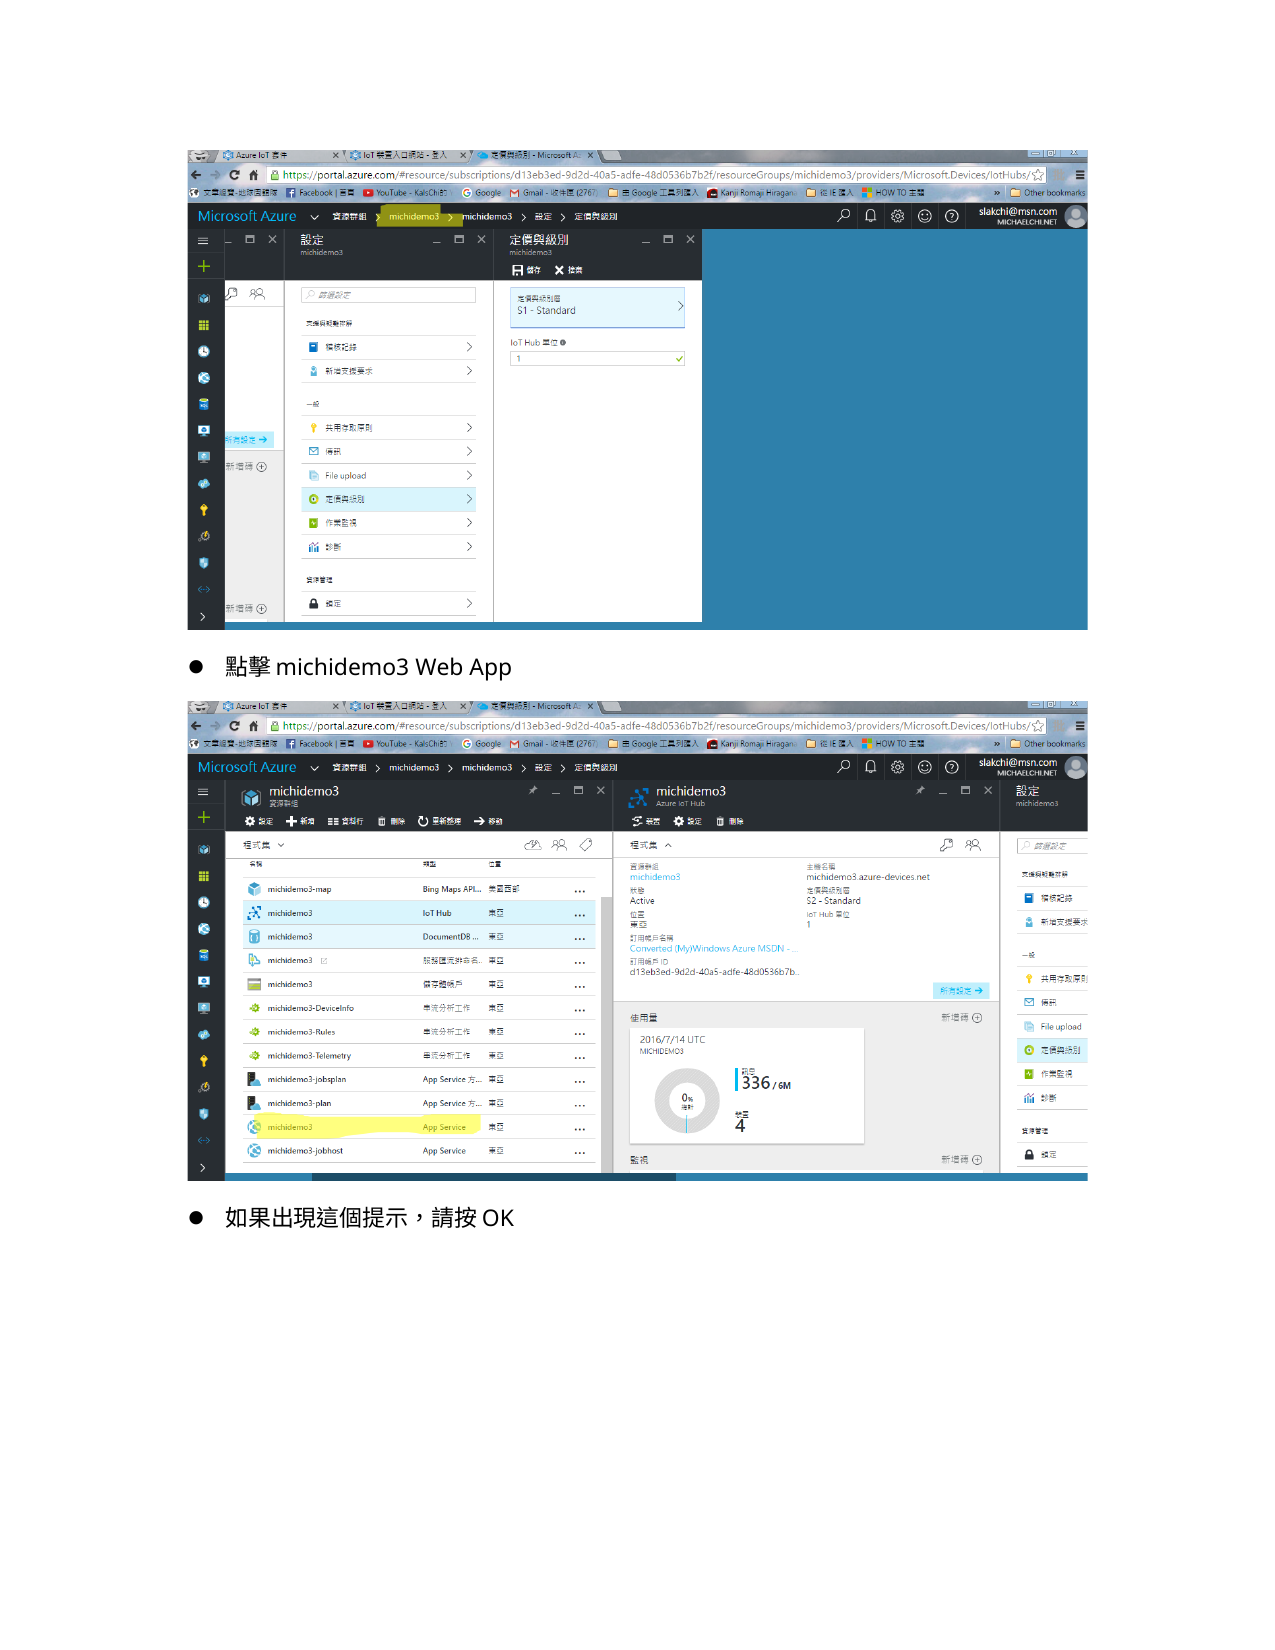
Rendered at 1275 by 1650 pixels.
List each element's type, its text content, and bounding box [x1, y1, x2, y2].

picture [187, 150, 1088, 630]
list 點擊michidemo3 Web App [187, 648, 1087, 682]
list 如果出現這個提示，請按OK [187, 1199, 1087, 1233]
picture [187, 701, 1088, 1181]
